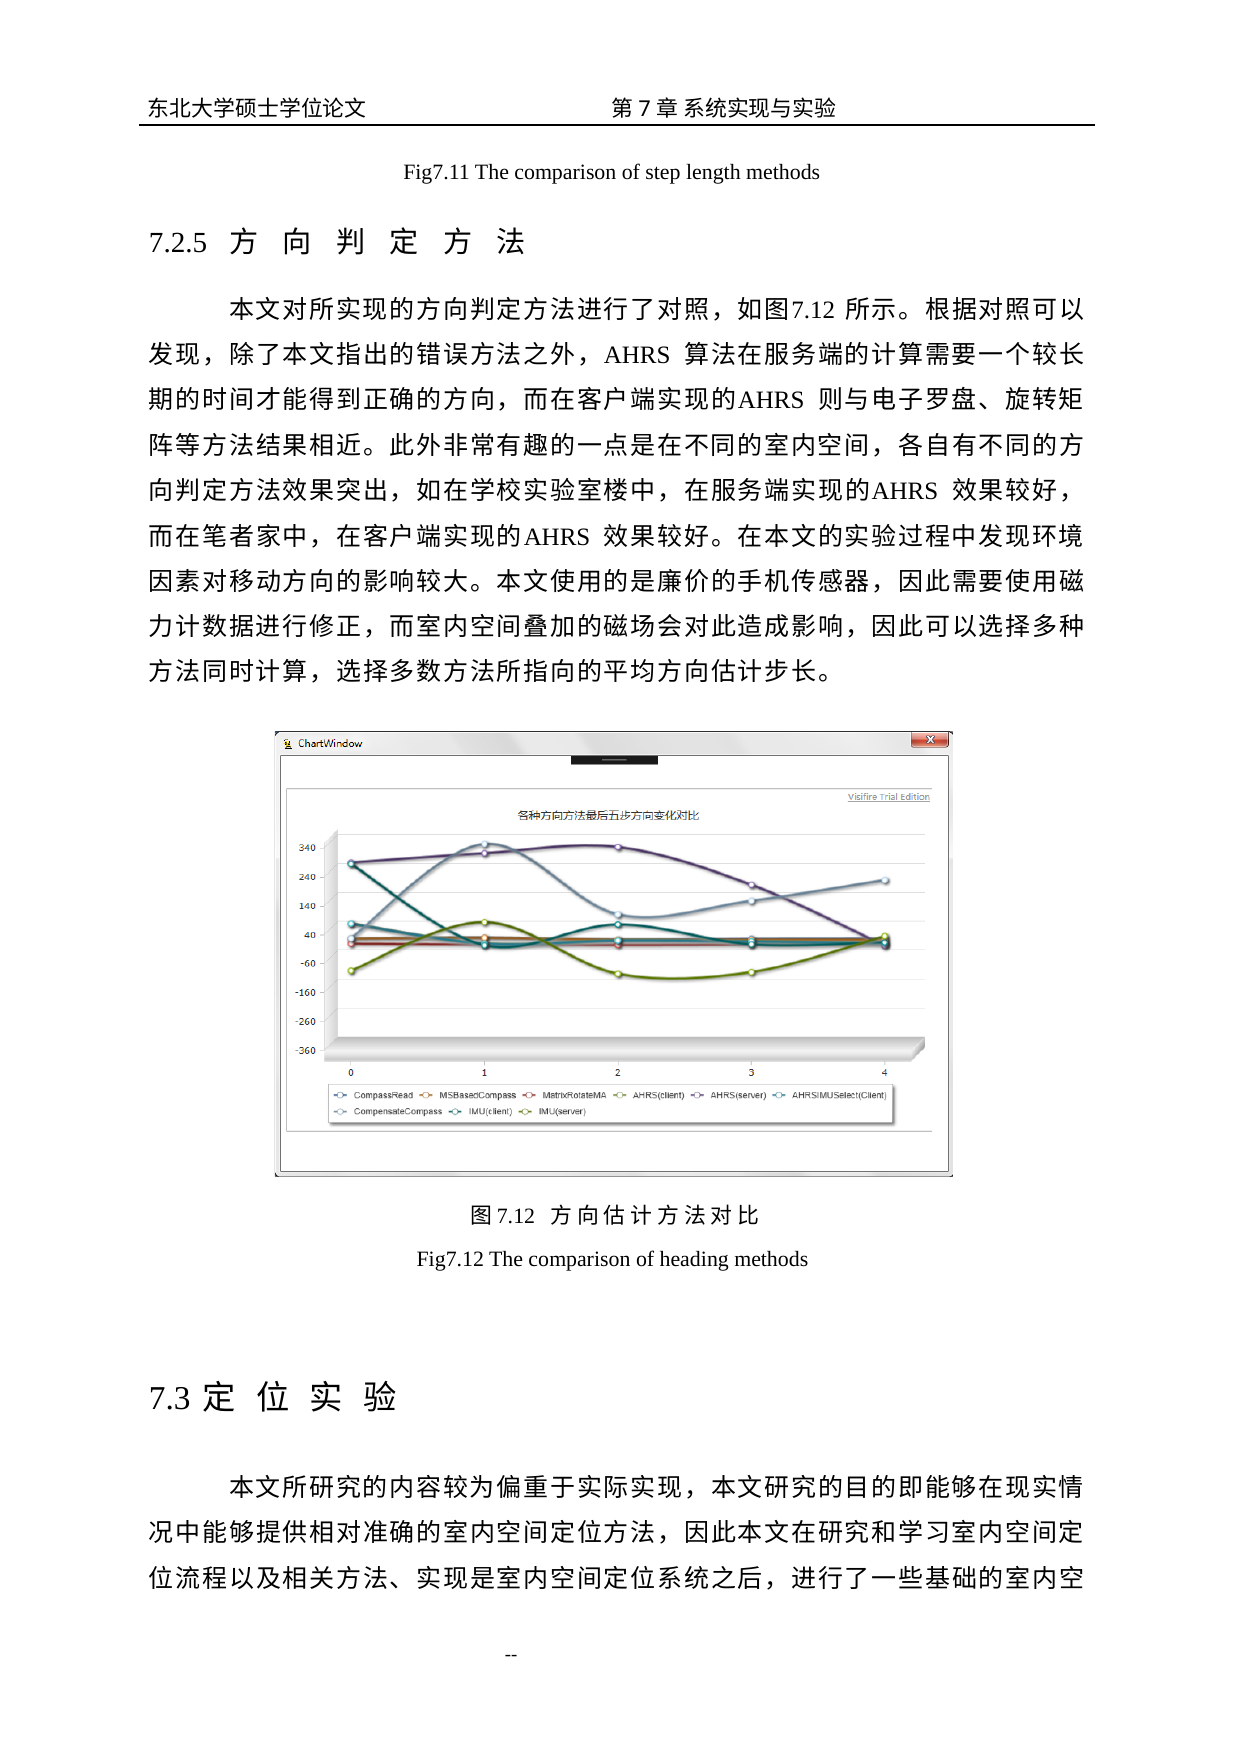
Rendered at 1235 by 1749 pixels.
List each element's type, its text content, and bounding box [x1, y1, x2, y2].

text Fig7.11 The comparison of step length methods [149, 149, 1086, 194]
subtitle 方向判定方法 [149, 217, 1086, 262]
text 本文对所实现的方向判定方法进行了对照，如图7.12所示。根据对照可以发现，除了本文指出的错误方法之外，AHRS算法在服务端的计算需要一个较长期的时间才能得到正确的方向，而在客户端实现的AHRS则与电子罗盘、旋转矩阵等方法结果相近。此外非常有趣的一点是在不同的室内空间，各自有不同的方向判定方法效果突出，如在学校实验室楼中，在服务端实现的AHRS效果较好，而在笔者家中，在客户端实现的AHRS效果较好。在本文的实验过程中发现环境因素对移动方向的影响较大。本文使用的是廉价的手机传感器，因此需要使用磁力计数据进行修正，而室内空间叠加的磁场会对此造成影响，因此可以选择多种方法同时计算，选择多数方法所指向的平均方向估计步长。 [149, 285, 1086, 693]
text Fig7.12 The comparison of heading methods [149, 1236, 1086, 1282]
picture [274, 731, 953, 1177]
subtitle 定位实验 [149, 1350, 1086, 1440]
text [149, 1463, 1086, 1599]
